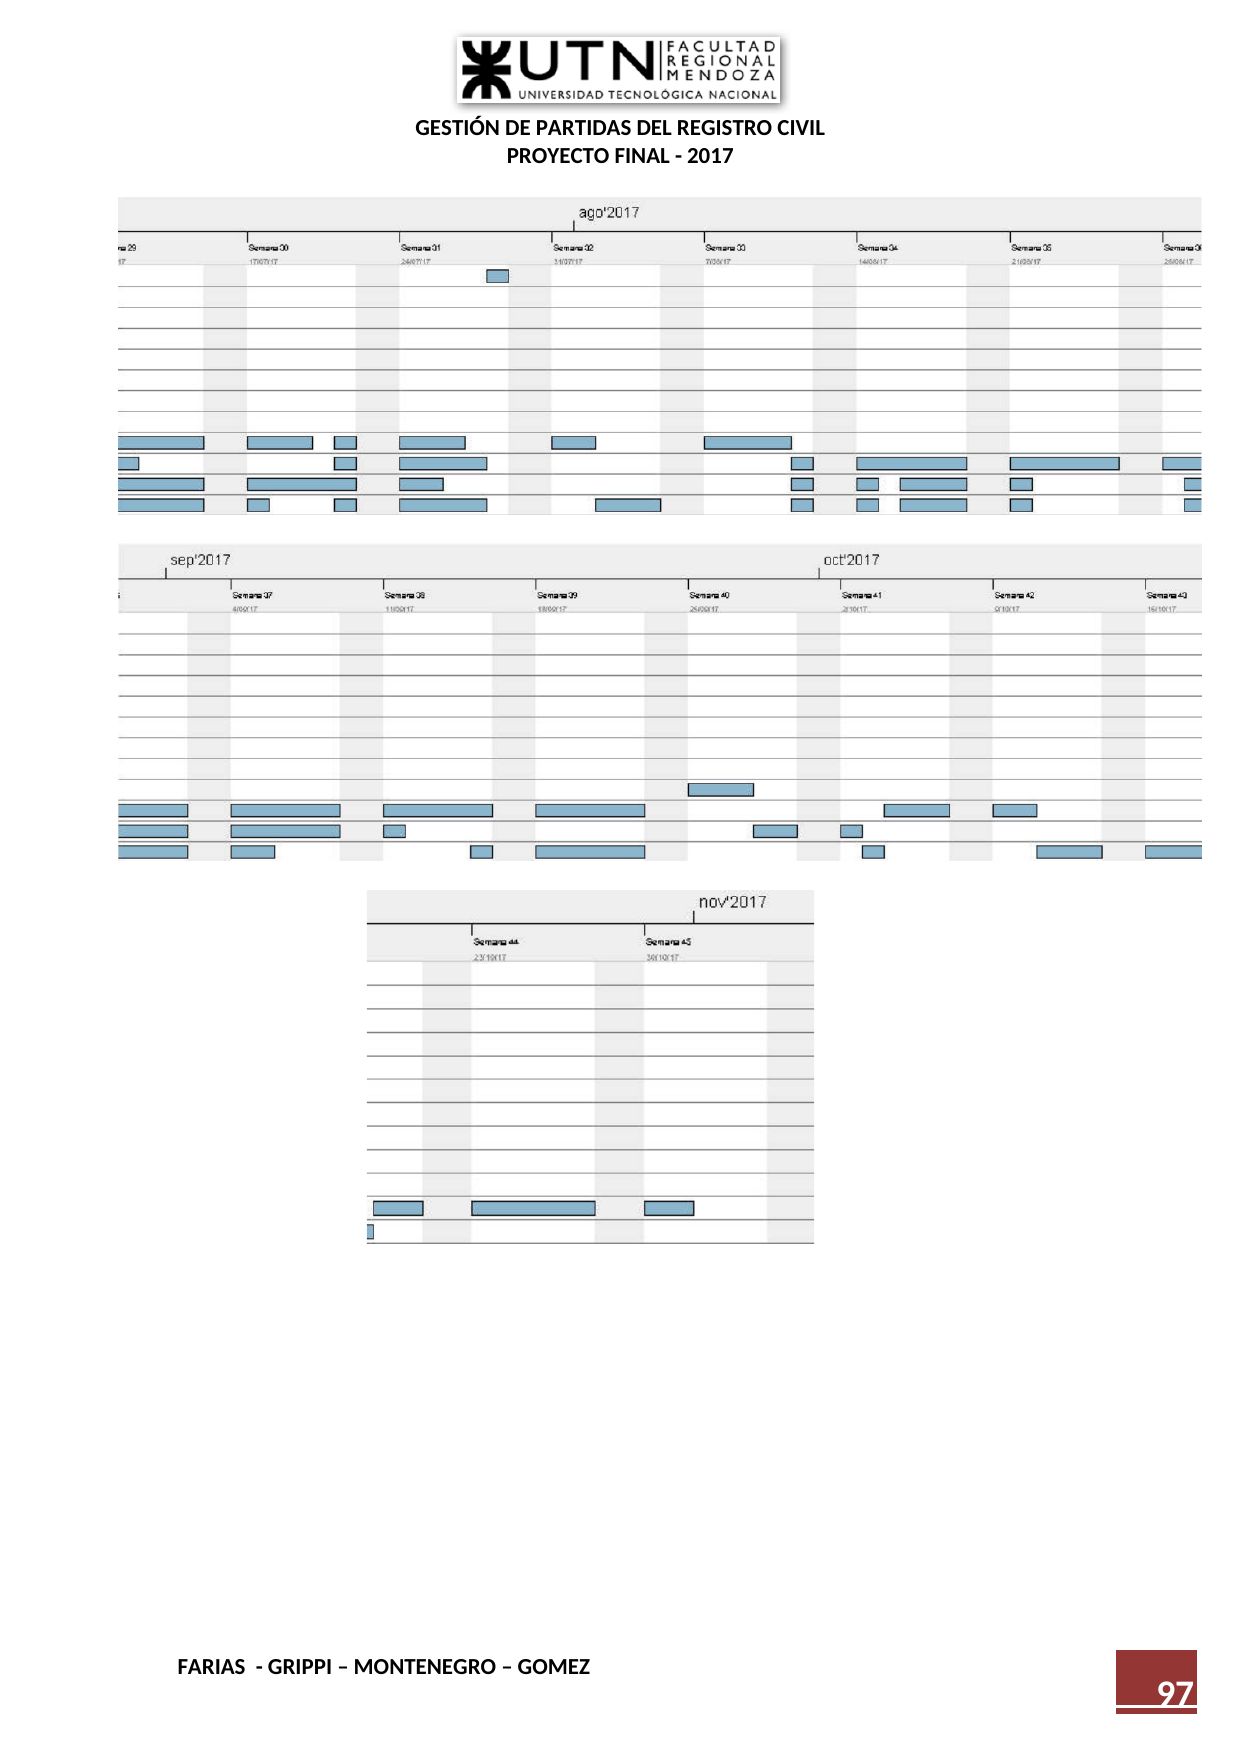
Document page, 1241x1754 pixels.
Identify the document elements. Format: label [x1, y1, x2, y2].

picture [449, 29, 791, 114]
picture [118, 197, 1202, 515]
picture [118, 543, 1202, 861]
picture [366, 890, 815, 1247]
